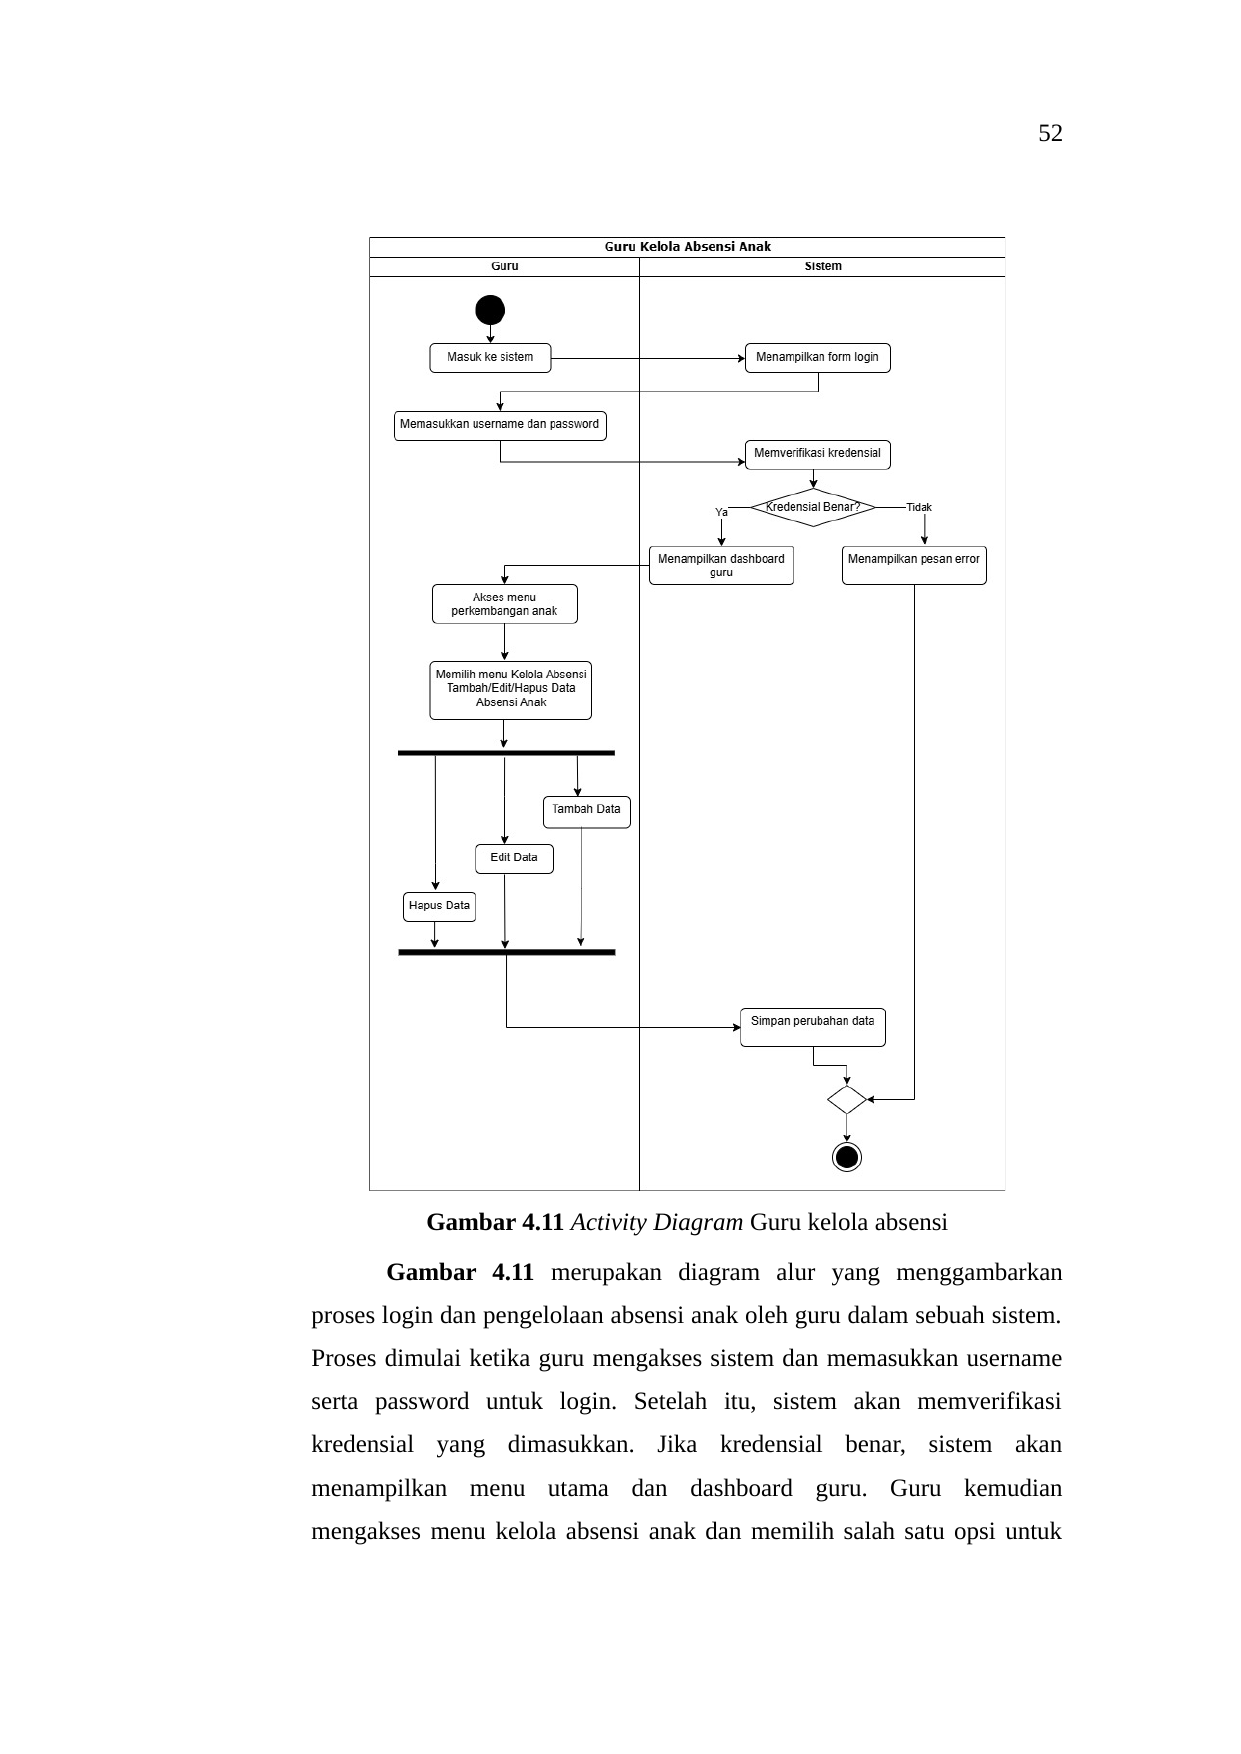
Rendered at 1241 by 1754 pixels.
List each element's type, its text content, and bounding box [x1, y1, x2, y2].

text Gambar 4.11 Activity Diagram Guru kelola absensi [236, 1207, 1063, 1236]
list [311, 1257, 1063, 1544]
picture [369, 237, 1006, 1191]
